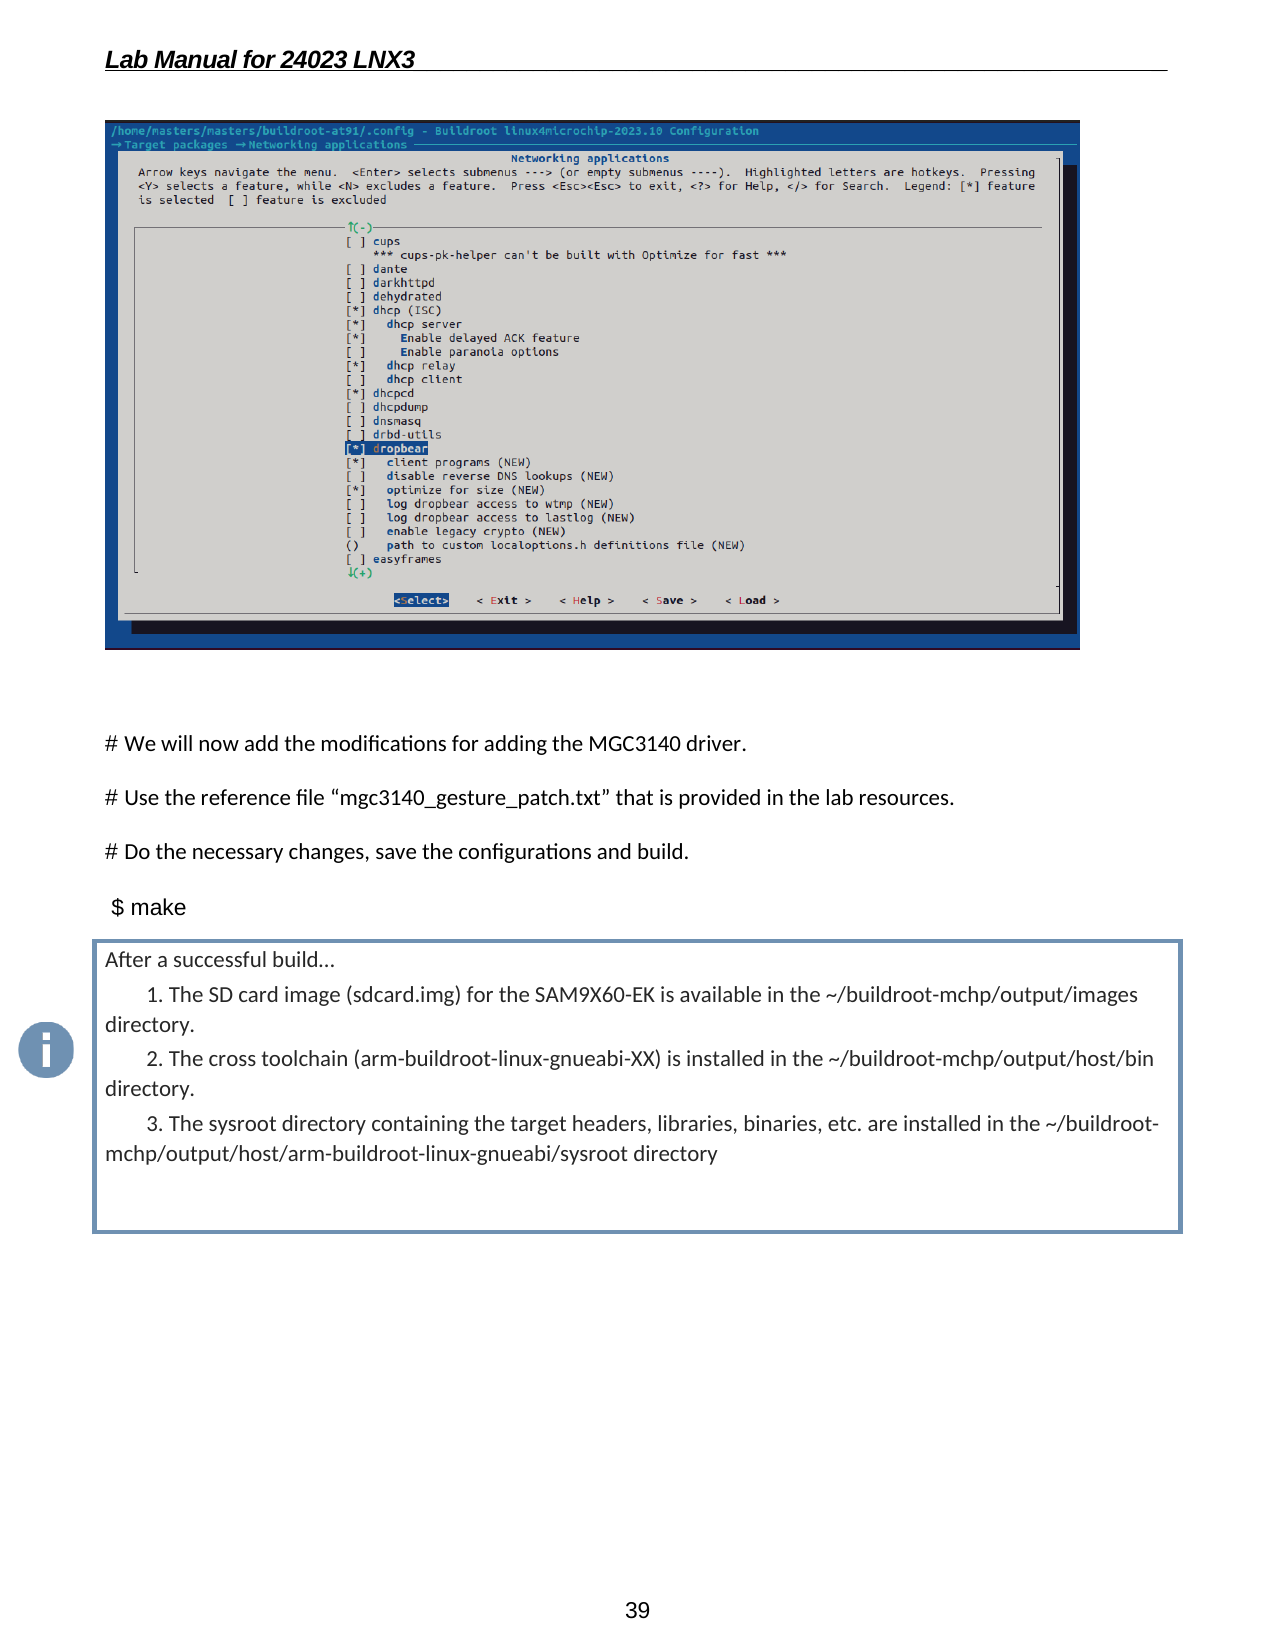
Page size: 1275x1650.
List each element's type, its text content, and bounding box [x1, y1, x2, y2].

text $ make [105, 893, 1170, 920]
text # Use the reference file “mgc3140_gesture_patch.txt” that is provided in the lab resources. [105, 783, 1170, 811]
text 1. The SD card image (sdcard.img) for the SAM9X60-EK is available in the ~/buildroot-mchp/output/images directory. [97, 973, 1178, 1038]
text # Do the necessary changes, save the configurations and build. [105, 837, 1170, 866]
text 2. The cross toolchain (arm-buildroot-linux-gnueabi-XX) is installed in the ~/buildroot-mchp/output/host/bin directory. [97, 1038, 1178, 1102]
picture [18, 1022, 74, 1078]
text # We will now add the modifications for adding the MGC3140 driver. [105, 729, 1170, 757]
text After a successful build… [97, 943, 1178, 973]
text 3. The sysroot directory containing the target headers, libraries, binaries, etc. are installed in the ~/buildroot-mchp/output/host/arm-buildroot-linux-gnueabi/sysroot directory [97, 1102, 1178, 1230]
picture [105, 120, 1080, 650]
